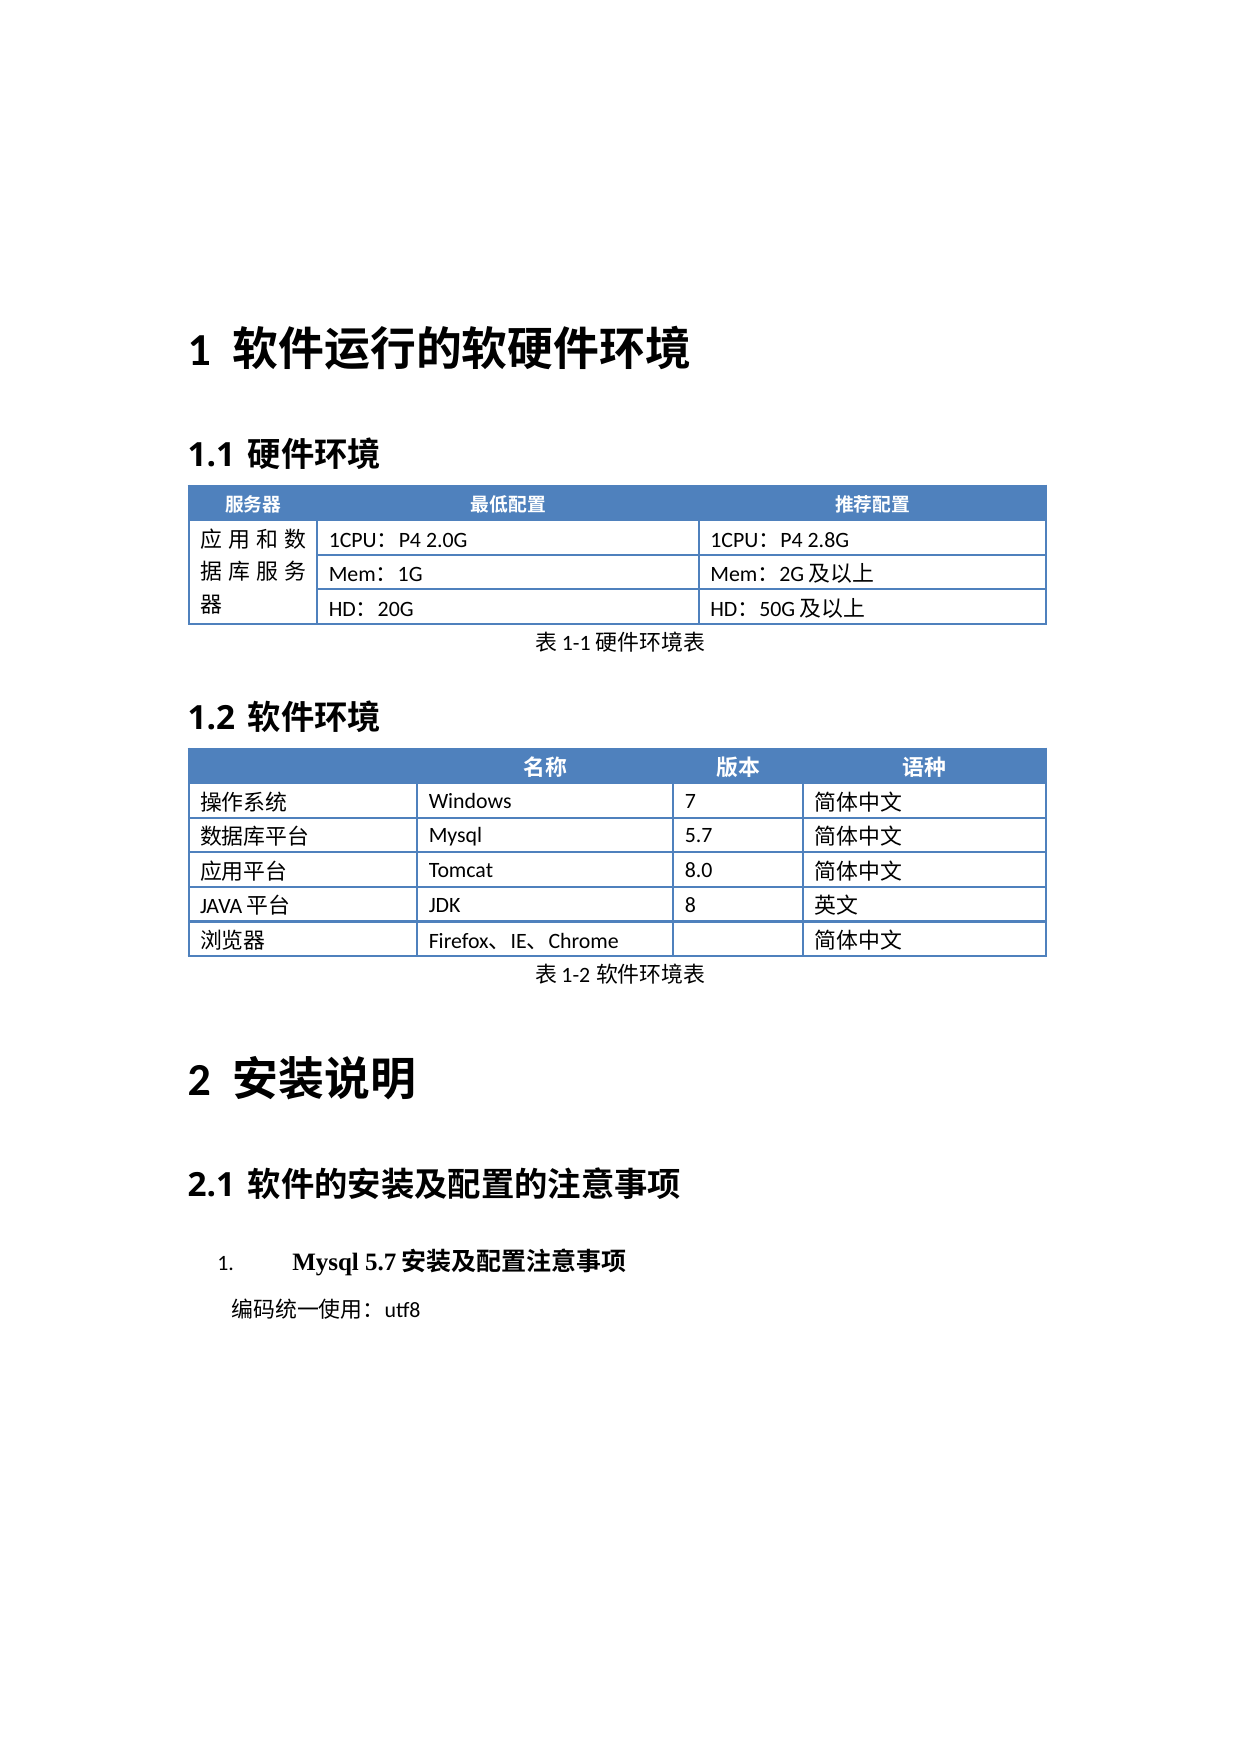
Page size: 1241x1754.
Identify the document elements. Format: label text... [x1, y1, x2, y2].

table_header 名称 [418, 750, 672, 782]
subtitle 软件运行的软硬件环境 [187, 297, 1053, 394]
subtitle 软件的安装及配置的注意事项 [187, 1149, 1053, 1214]
table_cell 数据库平台 [190, 819, 416, 851]
subtitle Mysql 5.7安装及配置注意事项 [217, 1227, 1053, 1292]
table_cell HD：20G [318, 590, 698, 623]
subtitle 软件环境 [187, 682, 1053, 747]
table_cell 简体中文 [804, 853, 1045, 886]
table_header 最低配置 [318, 487, 698, 519]
table_cell 7 [674, 784, 802, 817]
table_cell Firefox、IE、Chrome [418, 923, 672, 955]
table_cell 8 [674, 888, 802, 920]
text 编码统一使用：utf8 [187, 1292, 1053, 1324]
table_cell JAVA平台 [190, 888, 416, 920]
table_header 版本 [674, 750, 802, 782]
table_cell 应用平台 [190, 853, 416, 886]
table_cell Mysql [418, 819, 672, 851]
text 表1-2 软件环境表 [187, 957, 1053, 989]
table_cell 简体中文 [804, 923, 1045, 955]
text 表1-1 硬件环境表 [187, 625, 1053, 657]
table_cell 浏览器 [190, 923, 416, 955]
table_header 语种 [804, 750, 1045, 782]
subtitle 安装说明 [187, 1027, 1053, 1124]
table_header [190, 750, 416, 782]
table_header 服务器 [190, 487, 316, 519]
table_cell HD：50G及以上 [700, 590, 1045, 623]
table_cell 1CPU：P4 2.8G [700, 521, 1045, 554]
subtitle 硬件环境 [187, 419, 1053, 484]
table_cell Mem：1G [318, 556, 698, 588]
table_cell 操作系统 [190, 784, 416, 817]
table_cell 应用和数据库服务器 [190, 521, 316, 623]
table_cell 8.0 [674, 853, 802, 886]
table_cell 英文 [804, 888, 1045, 920]
table_cell 5.7 [674, 819, 802, 851]
table_header 推荐配置 [700, 487, 1045, 519]
table_cell [674, 923, 802, 955]
table_cell Windows [418, 784, 672, 817]
table_cell 简体中文 [804, 819, 1045, 851]
table_cell Tomcat [418, 853, 672, 886]
table_cell 简体中文 [804, 784, 1045, 817]
table_cell Mem：2G及以上 [700, 556, 1045, 588]
table_cell 1CPU：P4 2.0G [318, 521, 698, 554]
table_cell JDK [418, 888, 672, 920]
